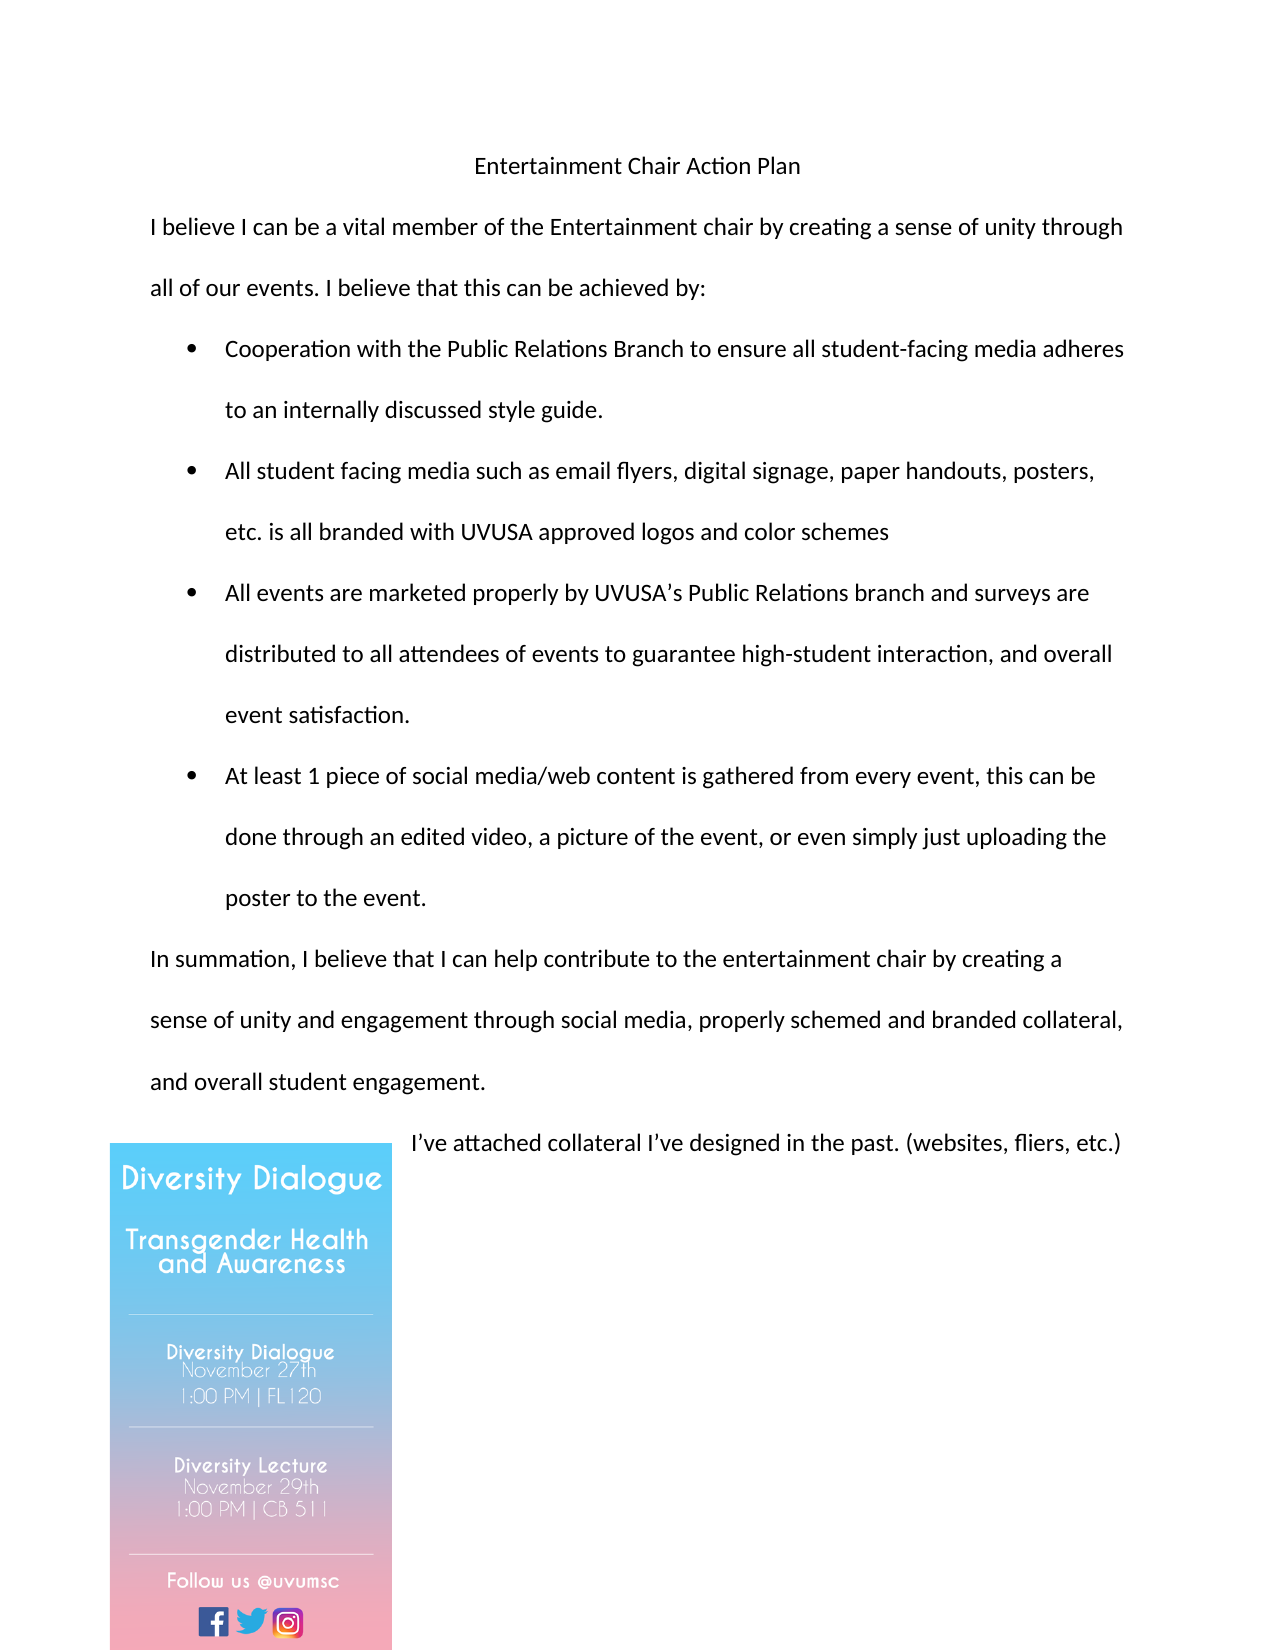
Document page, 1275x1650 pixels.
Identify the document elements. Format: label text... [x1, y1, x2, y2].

list Cooperation with the Public Relations Branch to ensure all student-facing media adheres to an internally discussed style guide. [187, 333, 1125, 425]
list All student facing media such as email flyers, digital signage, paper handouts, posters, etc. is all branded with UVUSA approved logos and color schemes [187, 455, 1125, 547]
picture [108, 1143, 392, 1648]
text I believe I can be a vital member of the Entertainment chair by creating a sense of unity through all of our events. I believe that this can be achieved by: [150, 211, 1125, 303]
text I’ve attached collateral I’ve designed in the past. (websites, fliers, etc.) [150, 1127, 1125, 1157]
list At least 1 piece of social media/web content is gathered from every event, this can be done through an edited video, a picture of the event, or even simply just uploading the poster to the event. [187, 760, 1125, 913]
text In summation, I believe that I can help contribute to the entertainment chair by creating a sense of unity and engagement through social media, properly schemed and branded collateral, and overall student engagement. [150, 943, 1125, 1096]
list All events are marketed properly by UVUSA’s Public Relations branch and surveys are distributed to all attendees of events to guarantee high-student interaction, and overall event satisfaction. [187, 577, 1125, 730]
text Entertainment Chair Action Plan [150, 150, 1125, 181]
